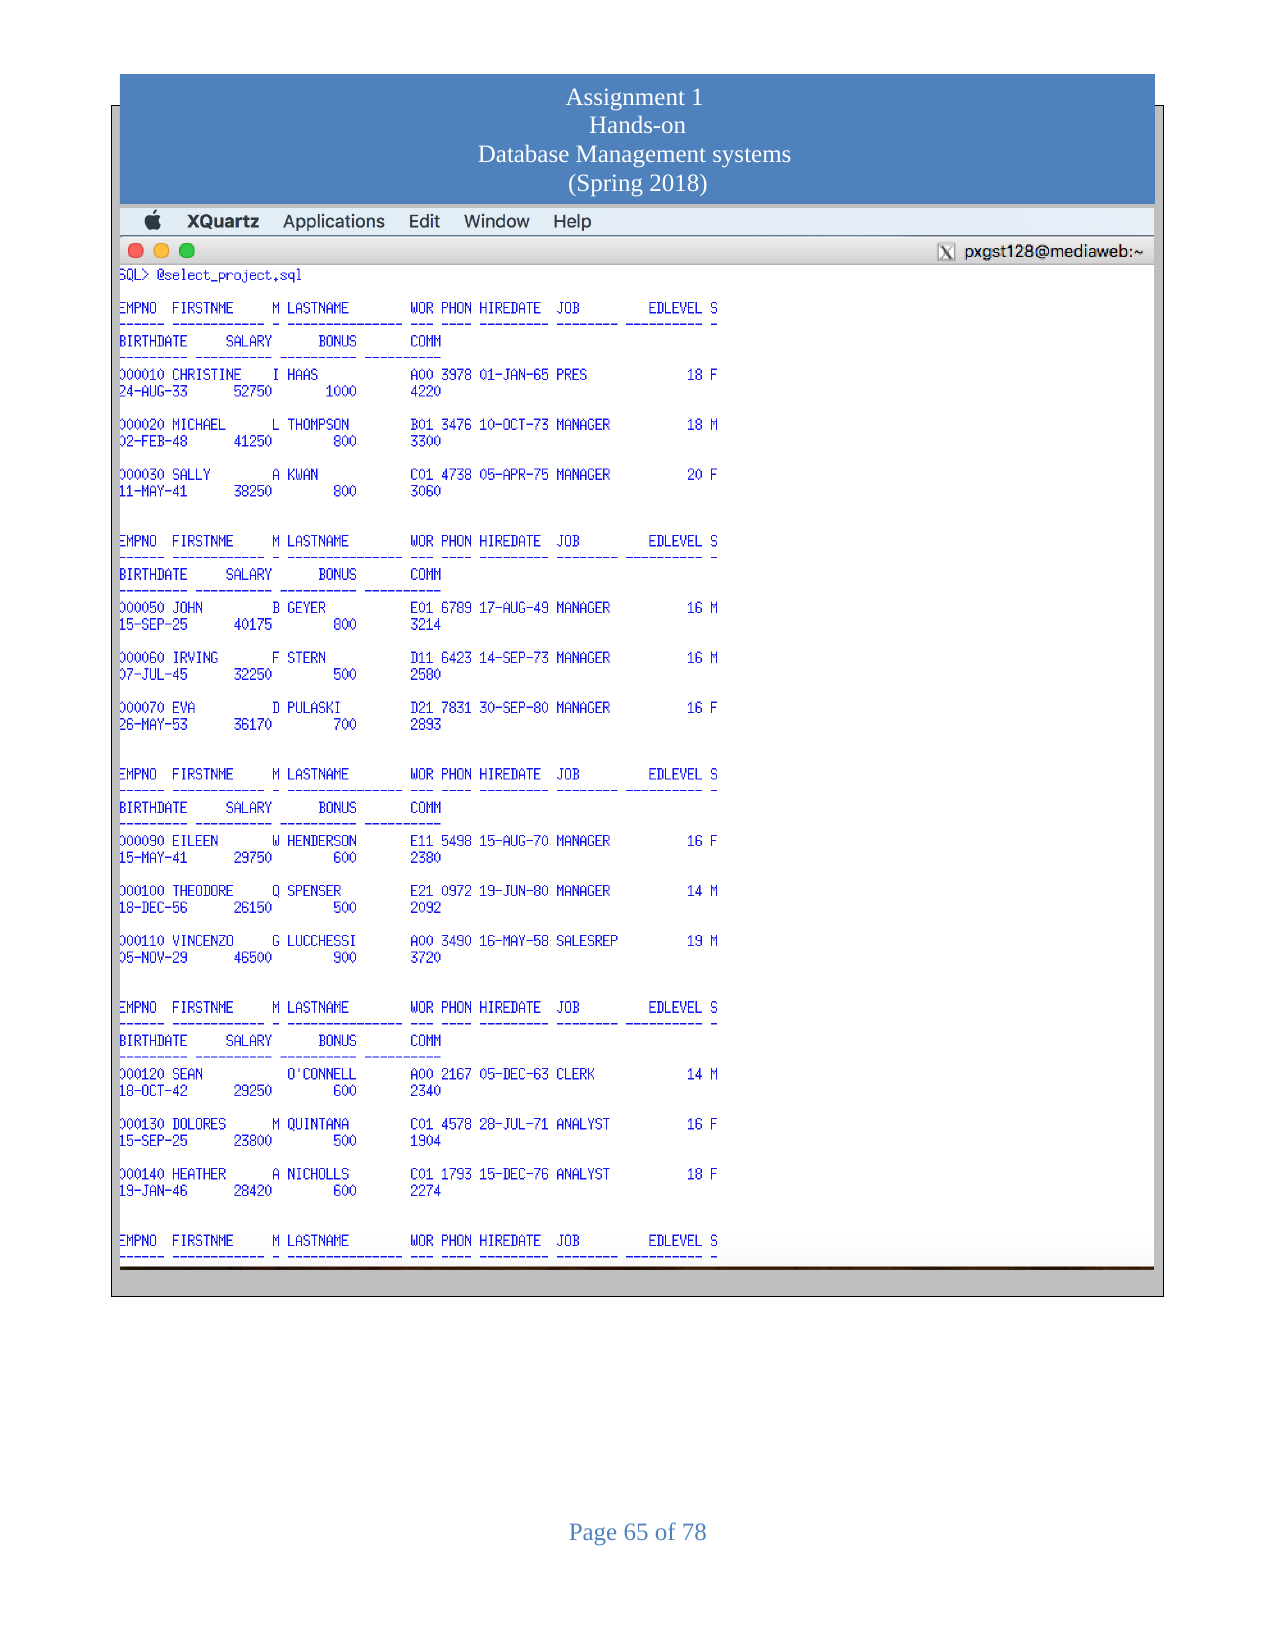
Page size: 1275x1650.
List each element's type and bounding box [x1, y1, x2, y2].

picture [120, 208, 1154, 1270]
